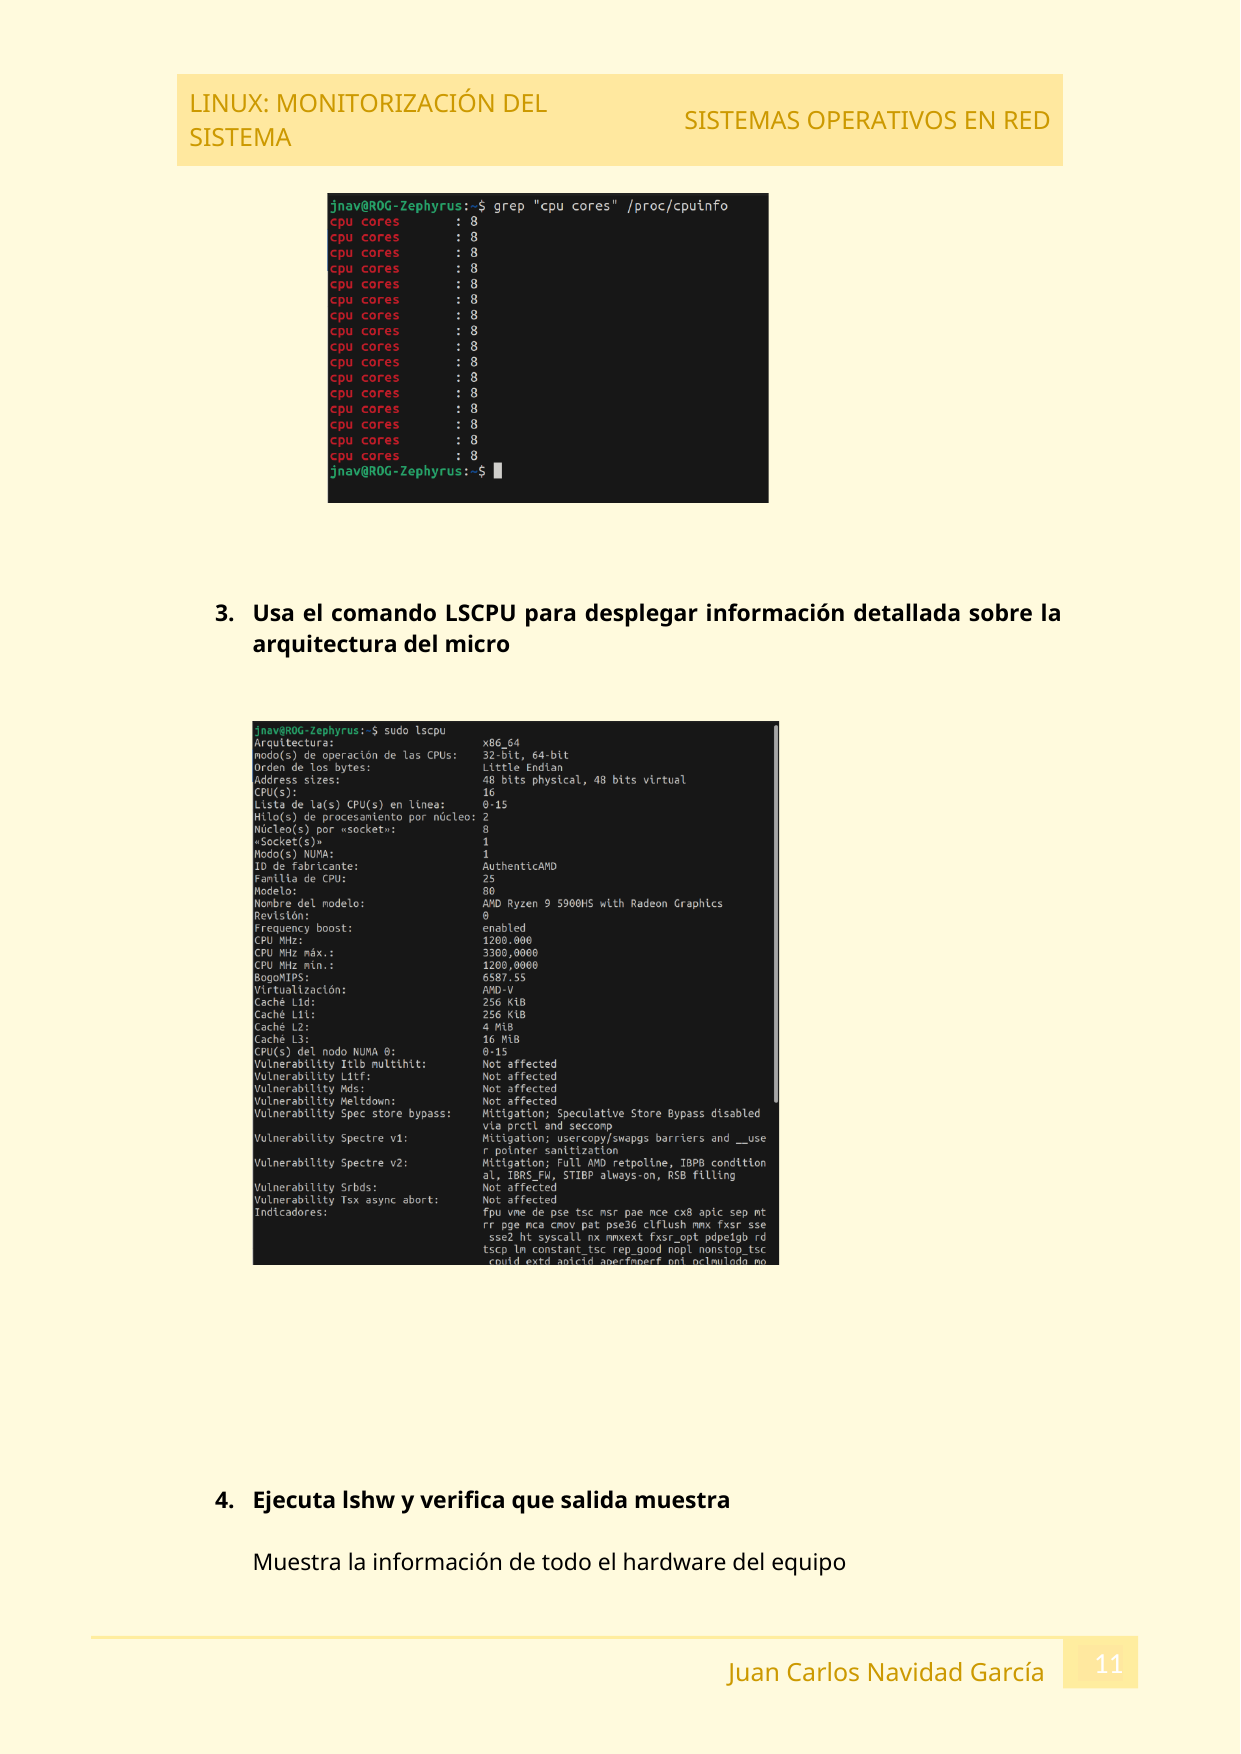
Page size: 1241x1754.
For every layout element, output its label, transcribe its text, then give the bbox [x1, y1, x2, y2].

picture [327, 193, 769, 503]
text Muestra la información de todo el hardware del equipo [252, 1546, 1063, 1577]
picture [252, 721, 780, 1265]
list Ejecuta lshw y verifica que salida muestra [215, 1484, 1063, 1515]
list Usa el comando LSCPU para desplegar información detallada sobre la arquitectura del micro [215, 597, 1063, 659]
